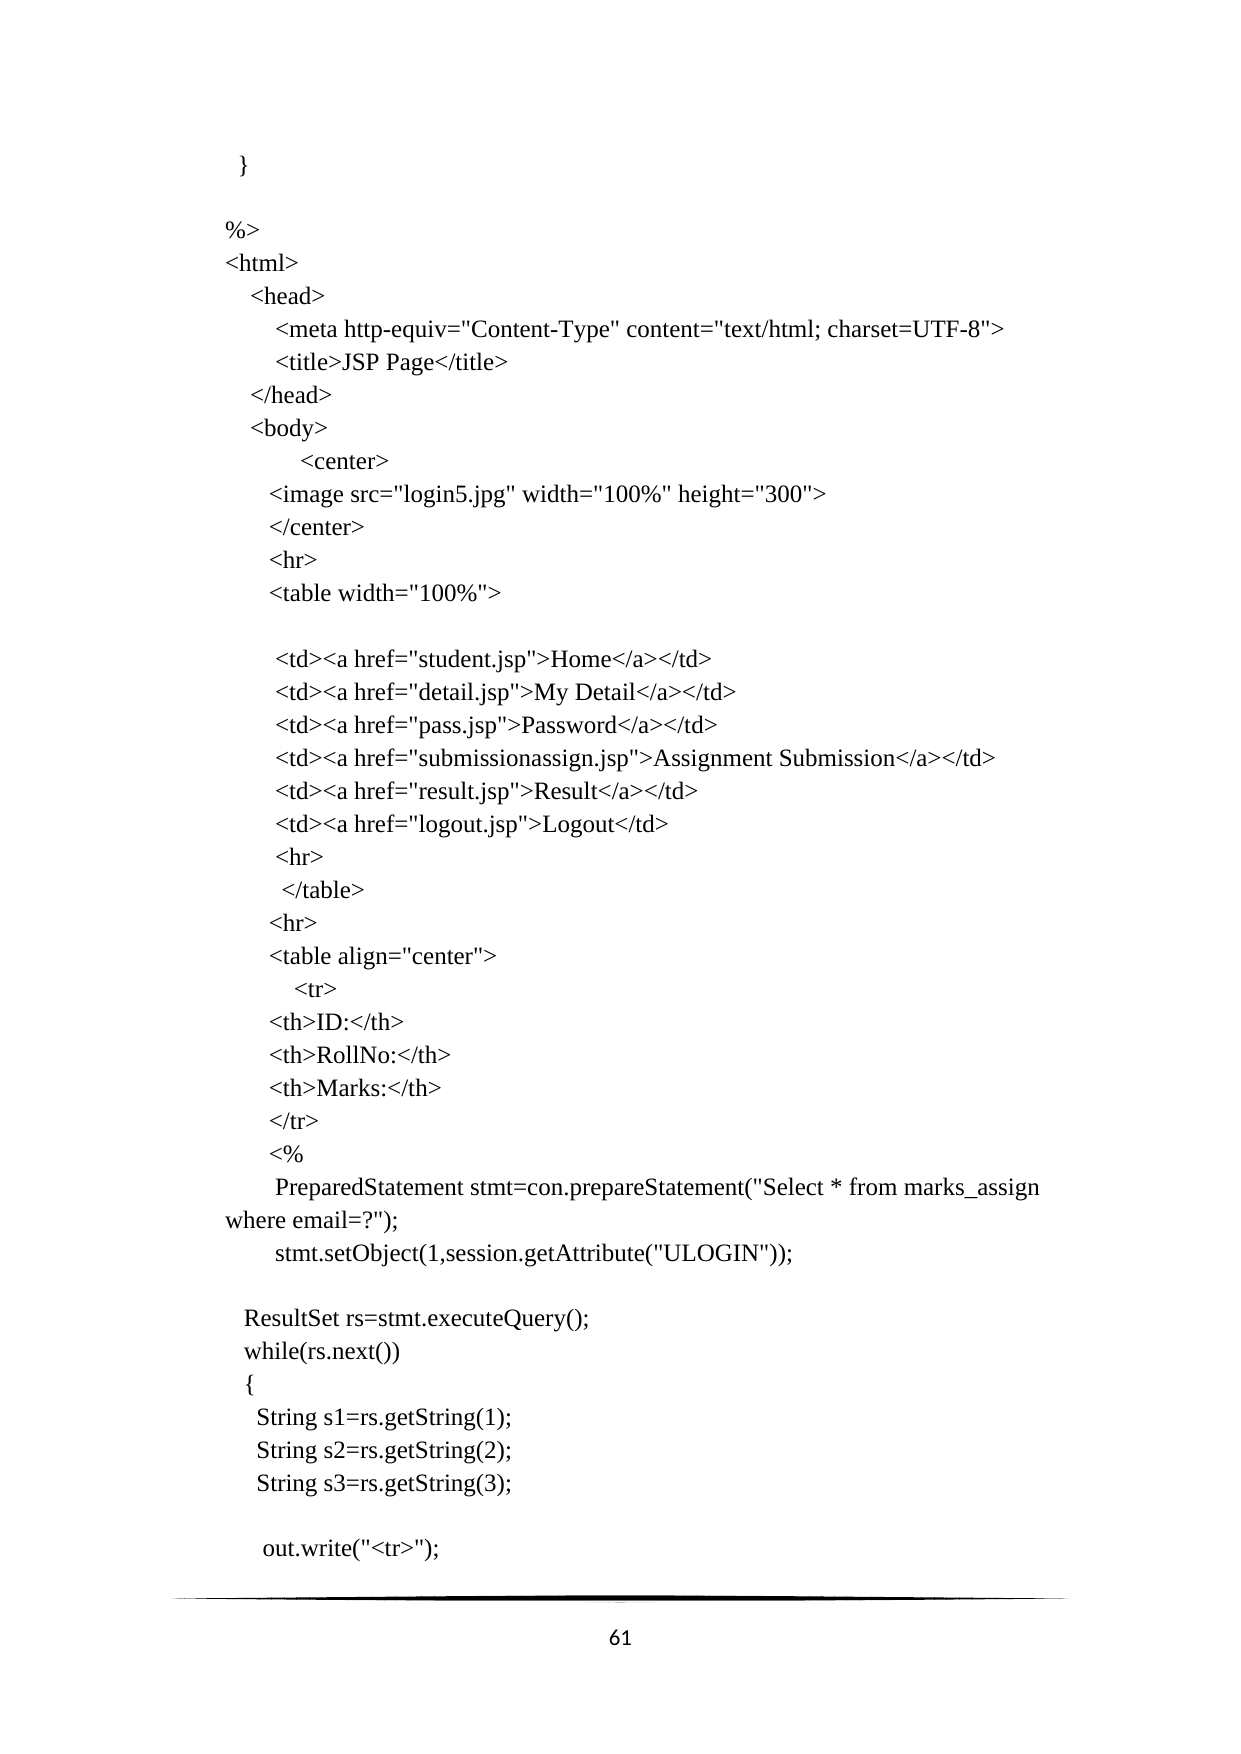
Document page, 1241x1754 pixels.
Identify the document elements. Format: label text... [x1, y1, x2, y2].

list <td><a href="result.jsp">Result</a></td> [225, 776, 1090, 804]
list </head> [225, 380, 1090, 409]
list ResultSet rs=stmt.executeQuery(); [225, 1303, 1090, 1332]
list <td><a href="pass.jsp">Password</a></td> [225, 710, 1090, 738]
list stmt.setObject(1,session.getAttribute("ULOGIN")); [225, 1238, 1090, 1267]
list <hr> [225, 842, 1090, 871]
picture [171, 1594, 1069, 1603]
list while(rs.next()) [225, 1336, 1090, 1365]
list <td><a href="detail.jsp">My Detail</a></td> [225, 677, 1090, 705]
list <body> [225, 413, 1090, 442]
list <table width="100%"> [225, 578, 1090, 607]
list String s3=rs.getString(3); [225, 1468, 1090, 1497]
list <html> [225, 248, 1090, 277]
list <td><a href="student.jsp">Home</a></td> [225, 644, 1090, 672]
list <% [225, 1139, 1090, 1168]
list </table> [225, 875, 1090, 903]
list </center> [225, 512, 1090, 541]
list <td><a href="logout.jsp">Logout</td> [225, 809, 1090, 837]
list out.write("<tr>"); [225, 1533, 1090, 1562]
list } [225, 150, 1090, 179]
list <image src="login5.jpg" width="100%" height="300"> [225, 479, 1090, 508]
list <meta http-equiv="Content-Type" content="text/html; charset=UTF-8"> [225, 314, 1090, 343]
list String s2=rs.getString(2); [225, 1435, 1090, 1464]
list <head> [225, 281, 1090, 310]
list <center> [225, 446, 1090, 475]
list <tr> [225, 974, 1090, 1003]
list <hr> [225, 545, 1090, 574]
list String s1=rs.getString(1); [225, 1402, 1090, 1431]
list <hr> [225, 908, 1090, 937]
list { [225, 1369, 1090, 1398]
list PreparedStatement stmt=con.prepareStatement("Select * from marks_assign where email=?"); [225, 1172, 1090, 1234]
list <td><a href="submissionassign.jsp">Assignment Submission</a></td> [225, 743, 1090, 771]
list <th>ID:</th> [225, 1007, 1090, 1036]
list <table align="center"> [225, 941, 1090, 969]
list <title>JSP Page</title> [225, 347, 1090, 376]
list </tr> [225, 1106, 1090, 1135]
list %> [225, 215, 1090, 244]
list <th>RollNo:</th> [225, 1040, 1090, 1069]
list <th>Marks:</th> [225, 1073, 1090, 1102]
